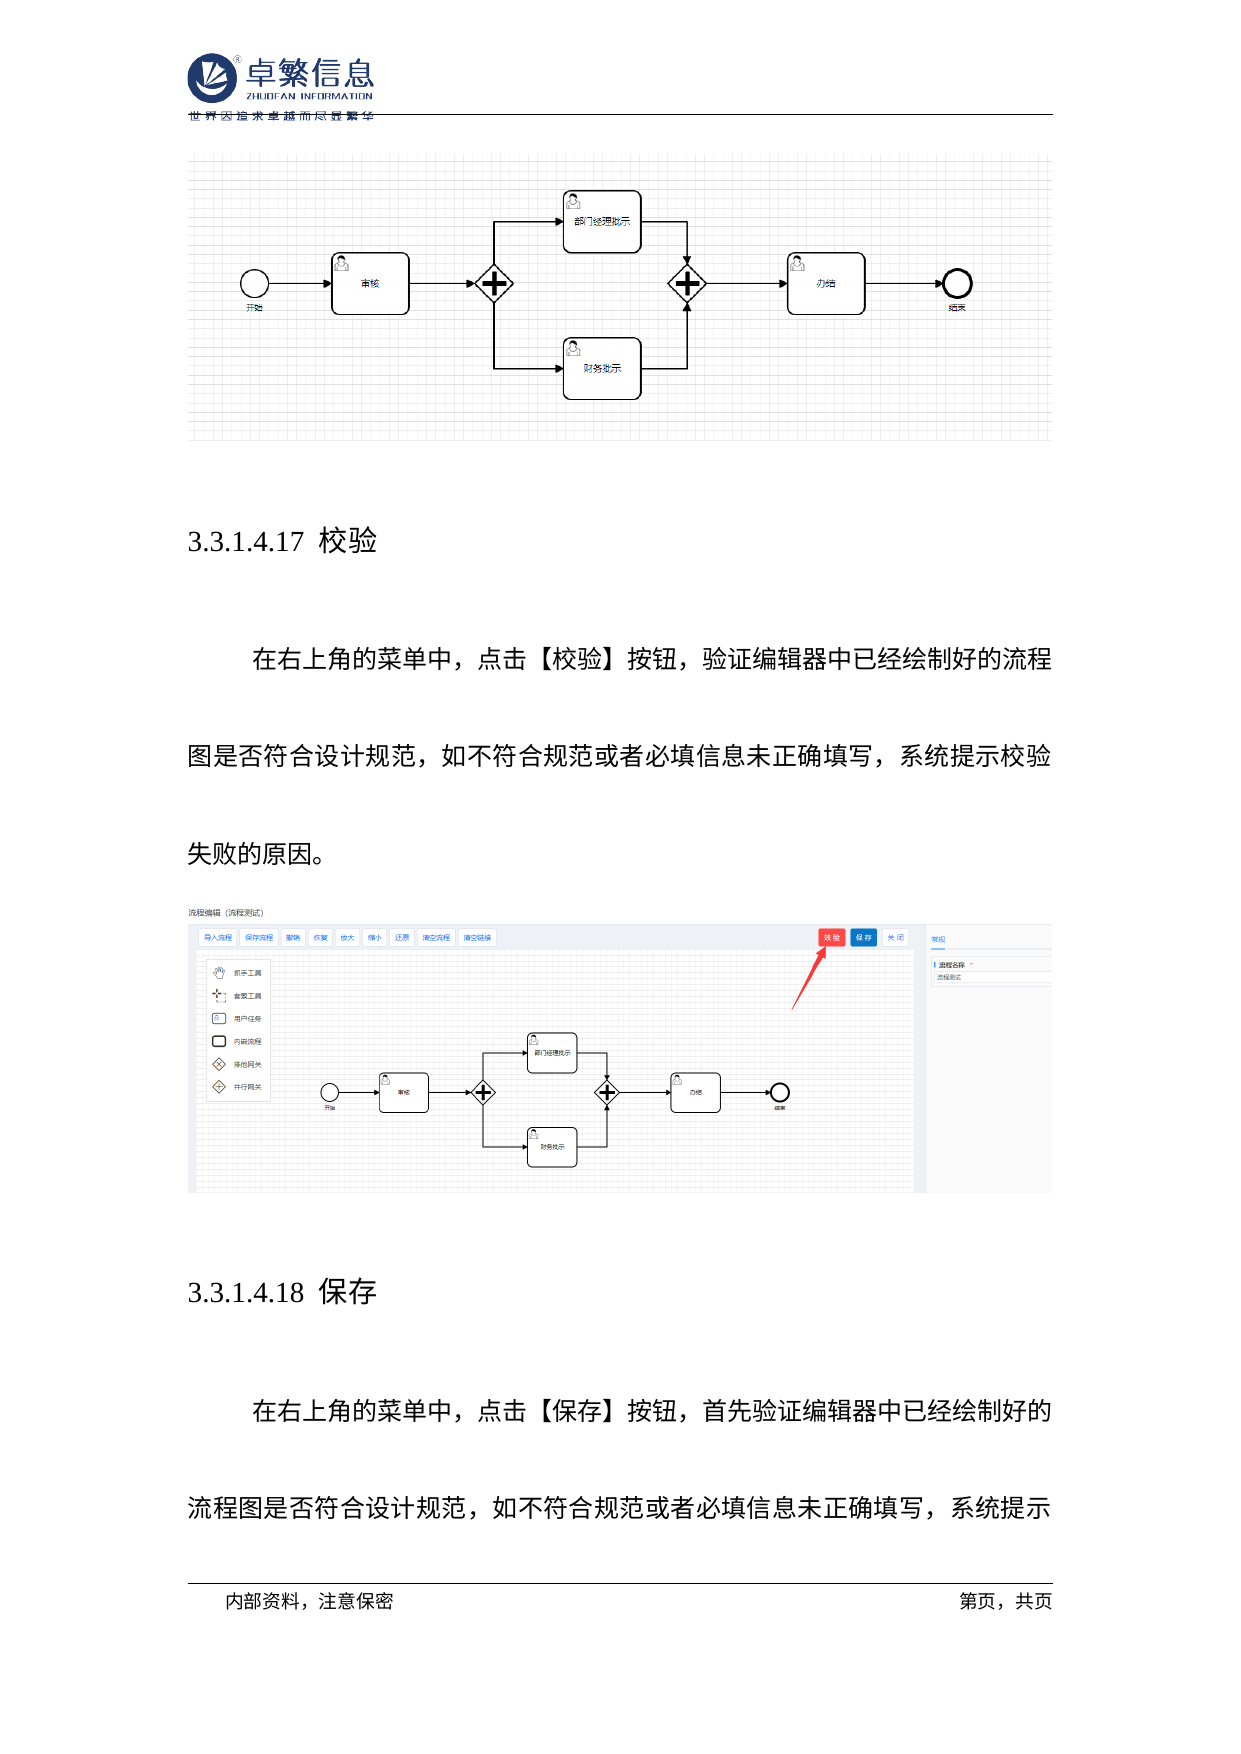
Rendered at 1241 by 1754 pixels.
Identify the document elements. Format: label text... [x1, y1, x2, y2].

picture [187, 154, 1053, 441]
subtitle 校验 [187, 506, 1053, 571]
picture [187, 53, 374, 121]
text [187, 1377, 1053, 1539]
subtitle 保存 [187, 1257, 1053, 1322]
text 在右上角的菜单中，点击【校验】按钮，验证编辑器中已经绘制好的流程图是否符合设计规范，如不符合规范或者必填信息未正确填写，系统提示校验失败的原因。 [187, 625, 1053, 885]
picture [187, 905, 1053, 1193]
